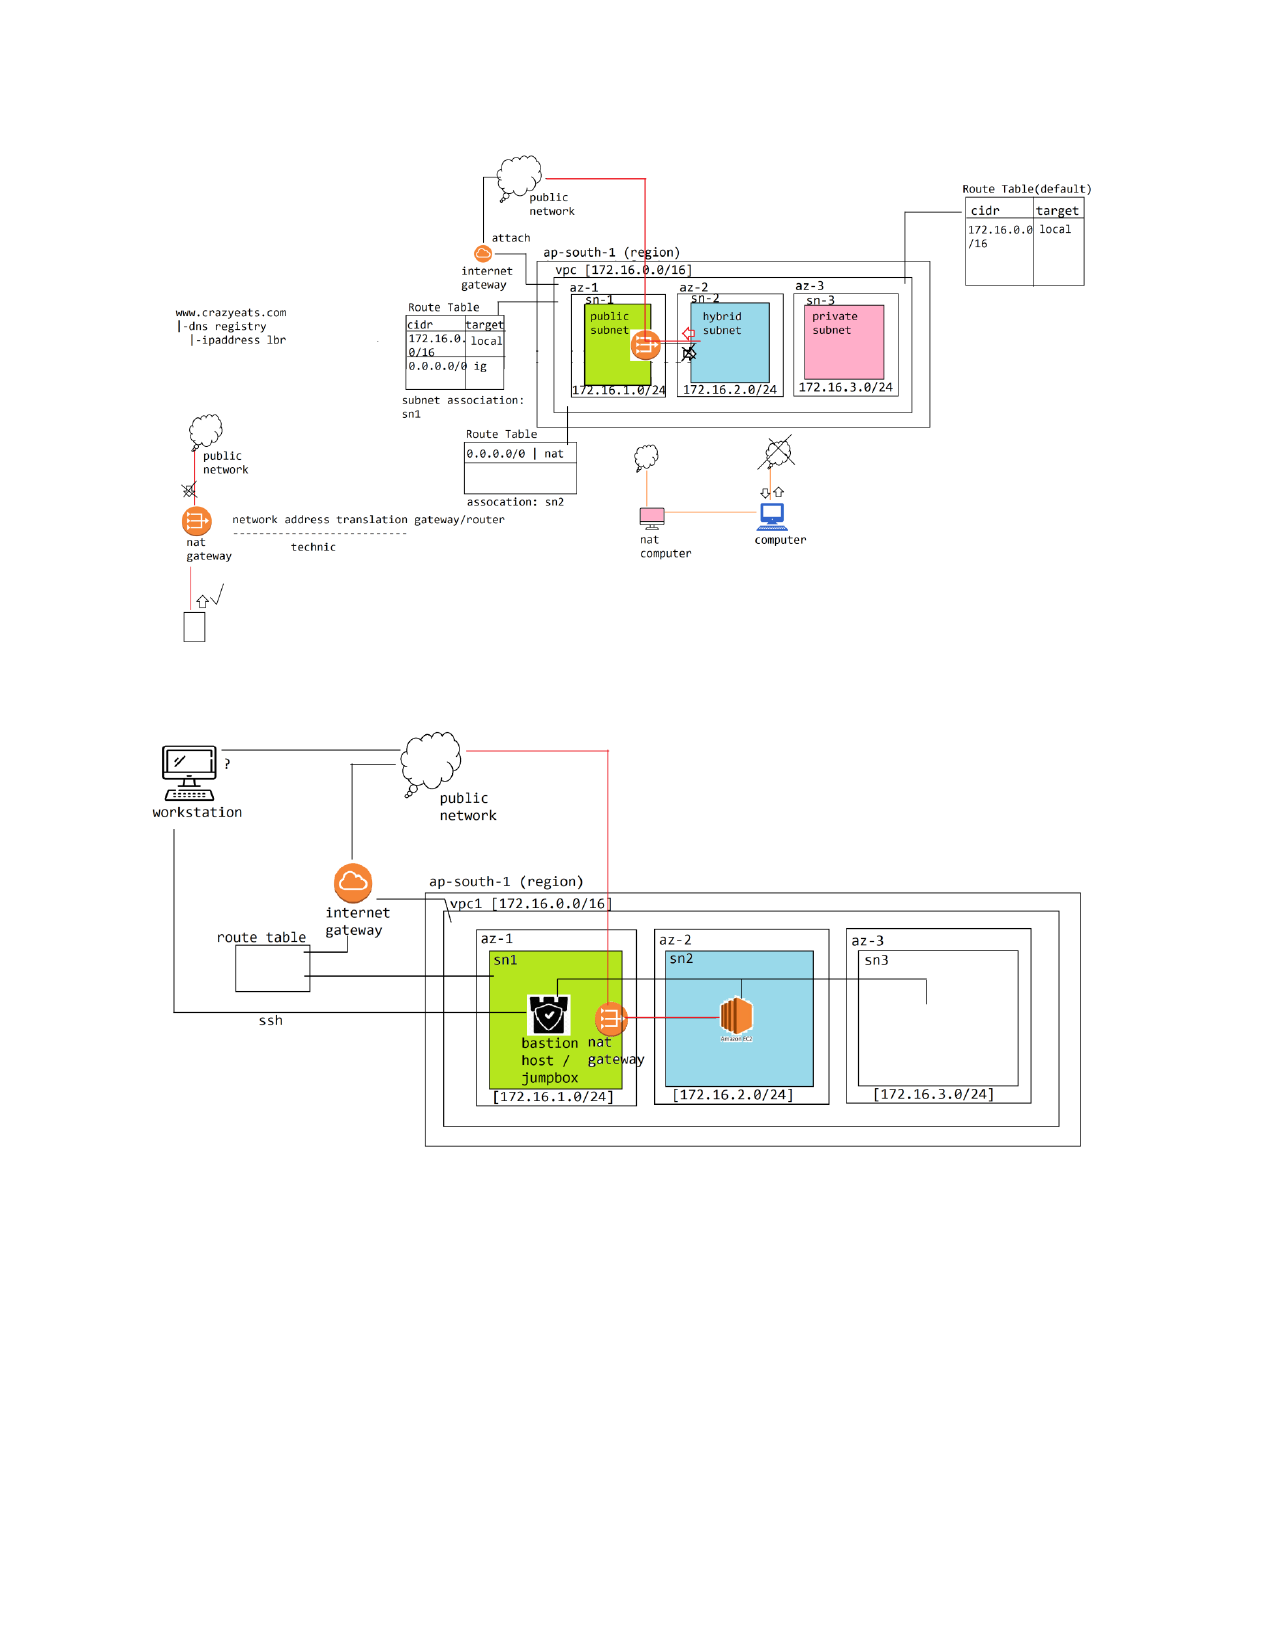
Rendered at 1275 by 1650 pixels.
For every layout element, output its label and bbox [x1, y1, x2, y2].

picture [150, 150, 1125, 646]
picture [150, 723, 1125, 1179]
